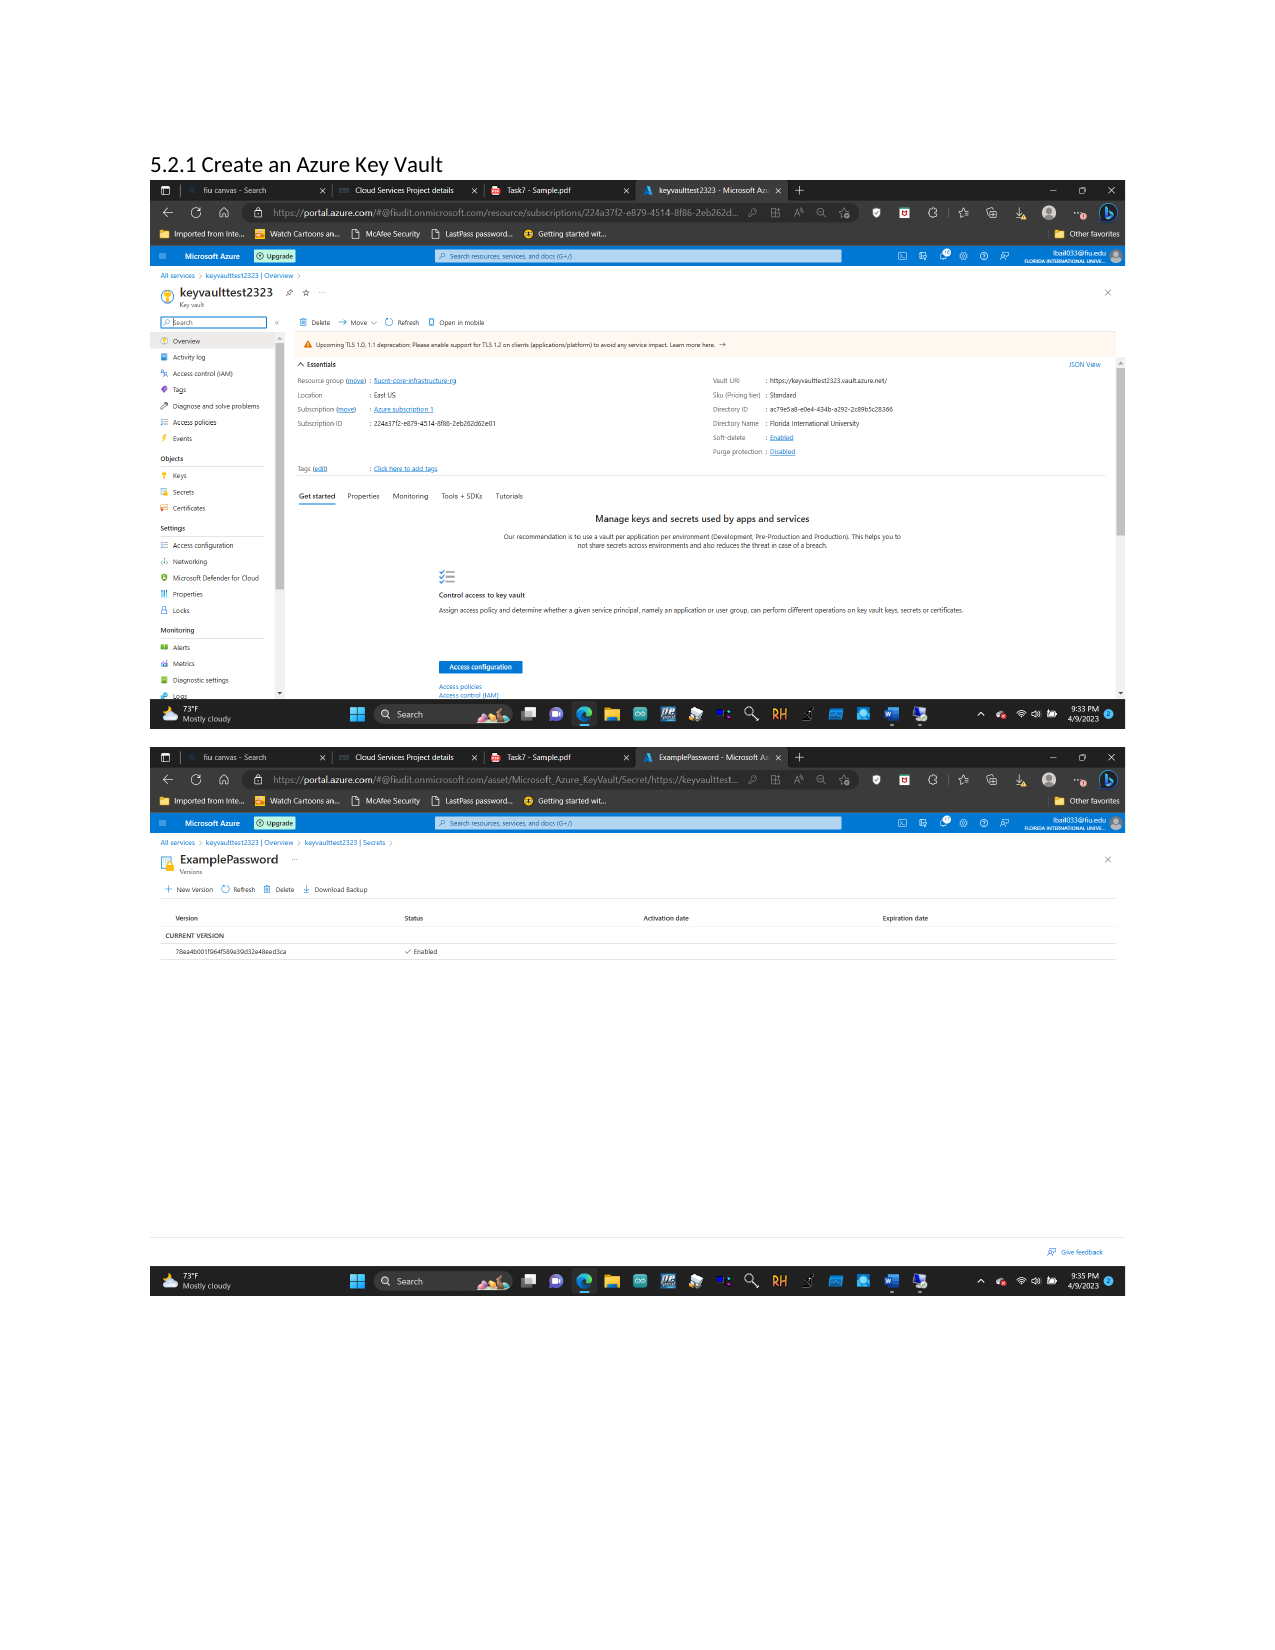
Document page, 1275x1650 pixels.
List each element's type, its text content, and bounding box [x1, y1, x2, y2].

text 5.2.1 Create an Azure Key Vault [150, 150, 1125, 180]
picture [150, 180, 1125, 729]
picture [150, 747, 1125, 1296]
